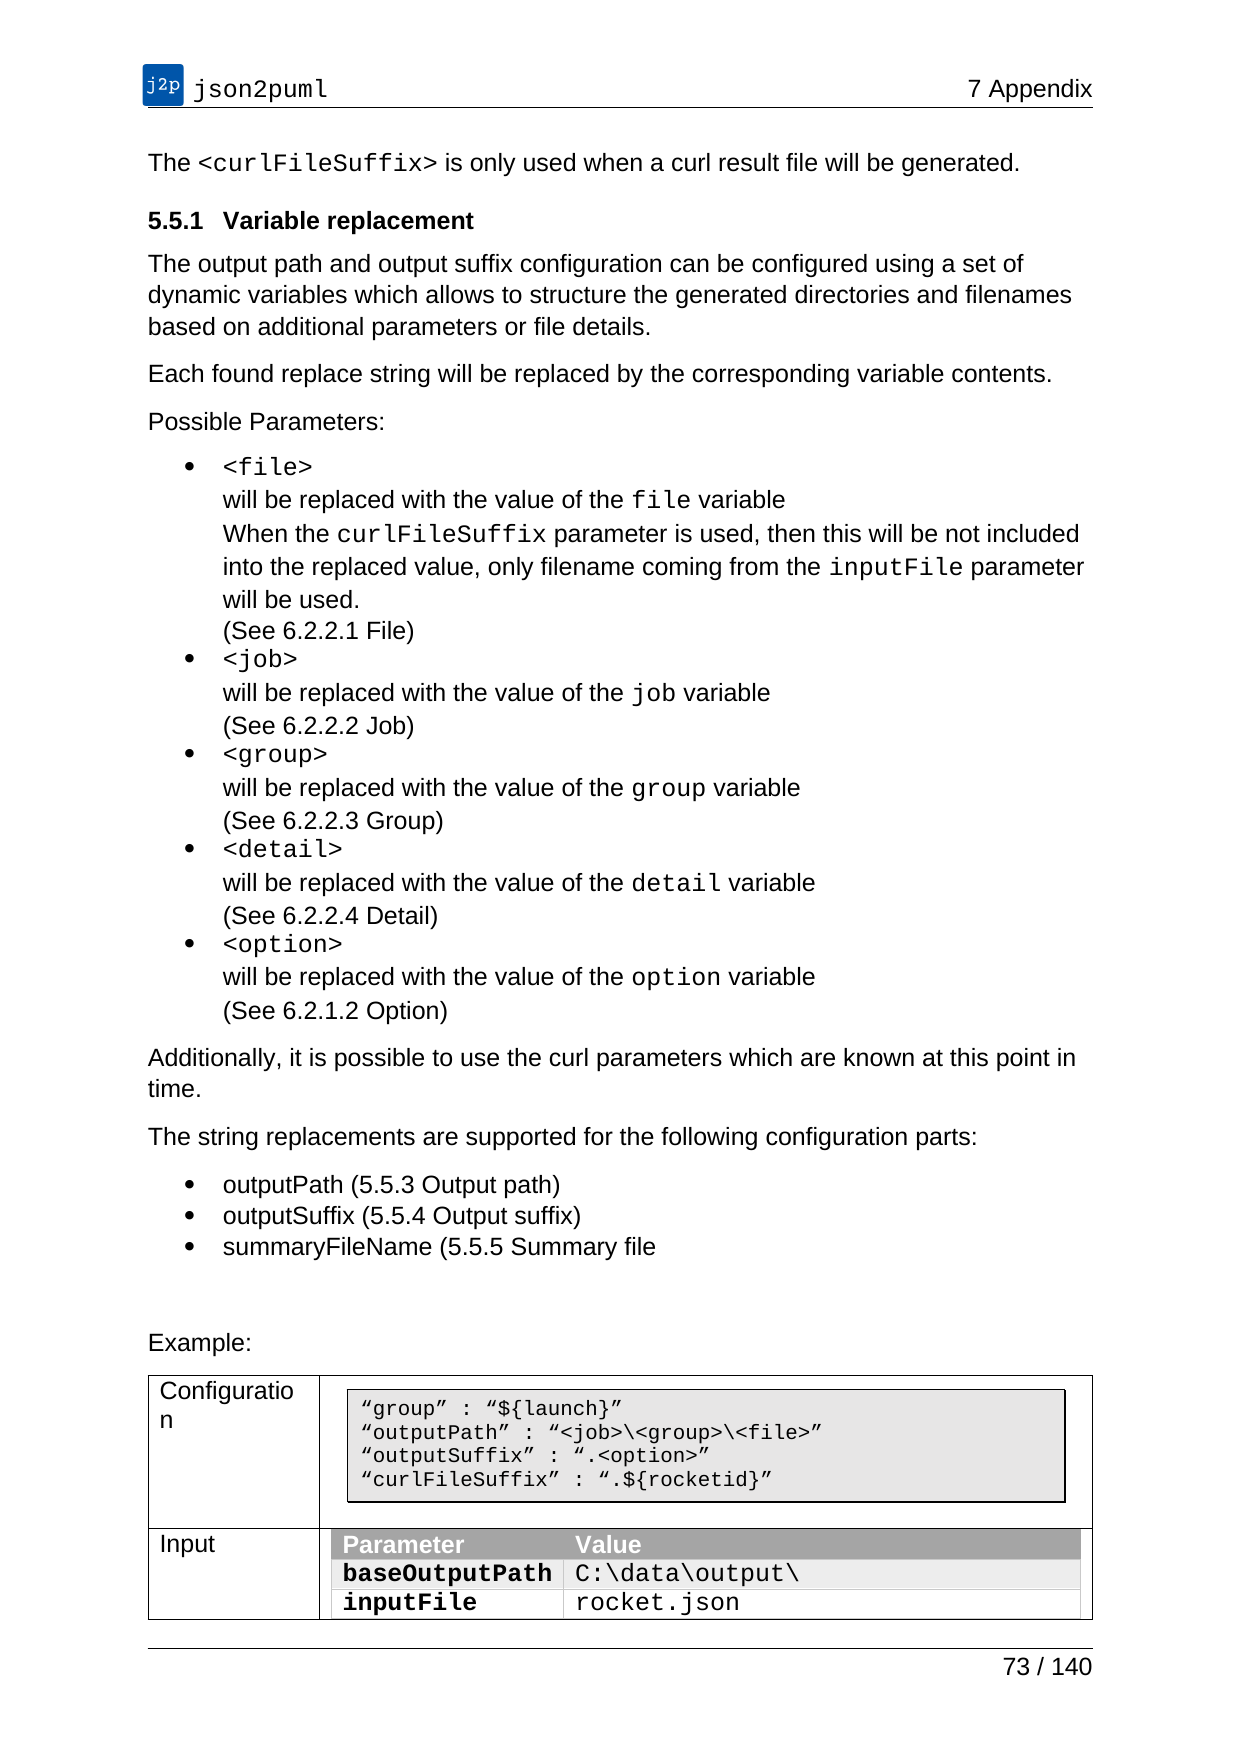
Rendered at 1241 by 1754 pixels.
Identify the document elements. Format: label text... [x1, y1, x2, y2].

text The output path and output suffix configuration can be configured using a set of dynamic variables which allows to structure the generated directories and filenames based on additional parameters or file details. [148, 249, 1093, 340]
text Each found replace string will be replaced by the corresponding variable contents. [148, 359, 1093, 388]
text The <curlFileSuffix> is only used when a curl result file will be generated. [148, 148, 1093, 178]
list outputSuffix (5.5.4 Output suffix) [185, 1201, 1093, 1230]
text Example: [148, 1328, 1093, 1356]
table_header Configuration [149, 1376, 319, 1528]
list <option> will be replaced with the value of the option variable (See 6.2.1.2 Option) [185, 932, 1093, 1024]
list <file> will be replaced with the value of the file variable When the curlFileSuffix parameter is used, then this will be not included into the replaced value, only filename coming from the inputFile parameter will be used. (See 6.2.2.1 File) [185, 455, 1093, 645]
table_cell [564, 1590, 1080, 1618]
list <group> will be replaced with the value of the group variable (See 6.2.2.3 Group) [185, 742, 1093, 834]
picture [142, 64, 184, 106]
list summaryFileName (5.5.5 Summary file [185, 1232, 1093, 1261]
text Possible Parameters: [148, 407, 1093, 436]
table_cell [1081, 1529, 1092, 1619]
list outputPath (5.5.3 Output path) [185, 1170, 1093, 1199]
text The string replacements are supported for the following configuration parts: [148, 1122, 1093, 1151]
table_header “group” : “${launch}” “outputPath” : “<job>\<group>\<file>” “outputSuffix” : “.<option>” “curlFileSuffix” : “.${rocketid}” [320, 1376, 1092, 1528]
subtitle Variable replacement [148, 206, 1093, 235]
text Additionally, it is possible to use the curl parameters which are known at this point in time. [148, 1043, 1093, 1103]
list <job> will be replaced with the value of the job variable (See 6.2.2.2 Job) [185, 647, 1093, 740]
table_cell [332, 1590, 563, 1618]
table_cell [320, 1529, 331, 1619]
table_cell Input [149, 1529, 319, 1619]
list <detail> will be replaced with the value of the detail variable (See 6.2.2.4 Detail) [185, 837, 1093, 929]
